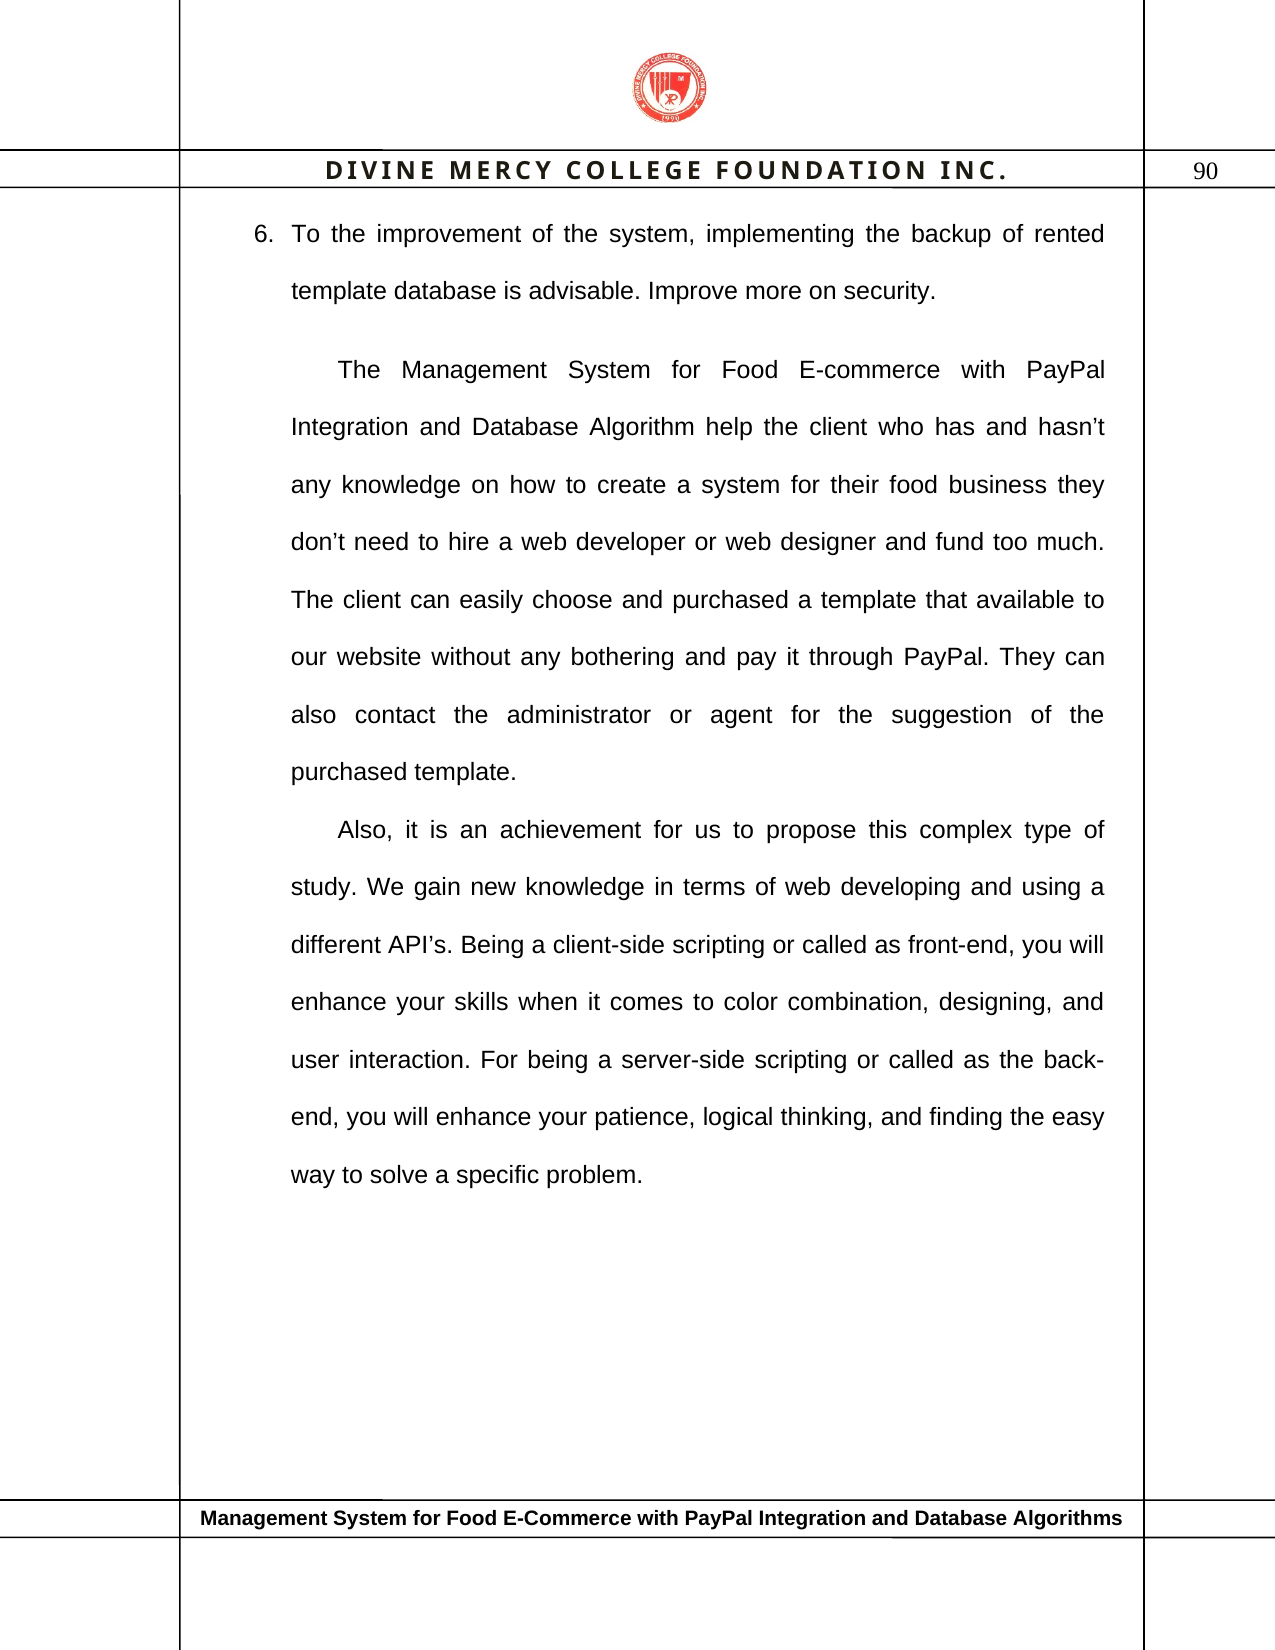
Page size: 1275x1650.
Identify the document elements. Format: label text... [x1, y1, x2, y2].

text Also, it is an achievement for us to propose this complex type of study. We gain new knowledge in terms of web developing and using a different API’s. Being a client-side scripting or called as front-end, you will enhance your skills when it comes to color combination, designing, and user interaction. For being a server-side scripting or called as the back-end, you will enhance your patience, logical thinking, and finding the easy way to solve a specific problem. [291, 814, 1106, 1188]
text The Management System for Food E-commerce with PayPal Integration and Database Algorithm help the client who has and hasn’t any knowledge on how to create a system for their food business they don’t need to hire a web developer or web designer and fund too much. The client can easily choose and purchased a template that available to our website without any bothering and pay it through PayPal. They can also contact the administrator or agent for the suggestion of the purchased template. [291, 354, 1106, 786]
picture [632, 52, 709, 123]
list To the improvement of the system, implementing the backup of rented template database is advisable. Improve more on security. [253, 219, 1106, 305]
